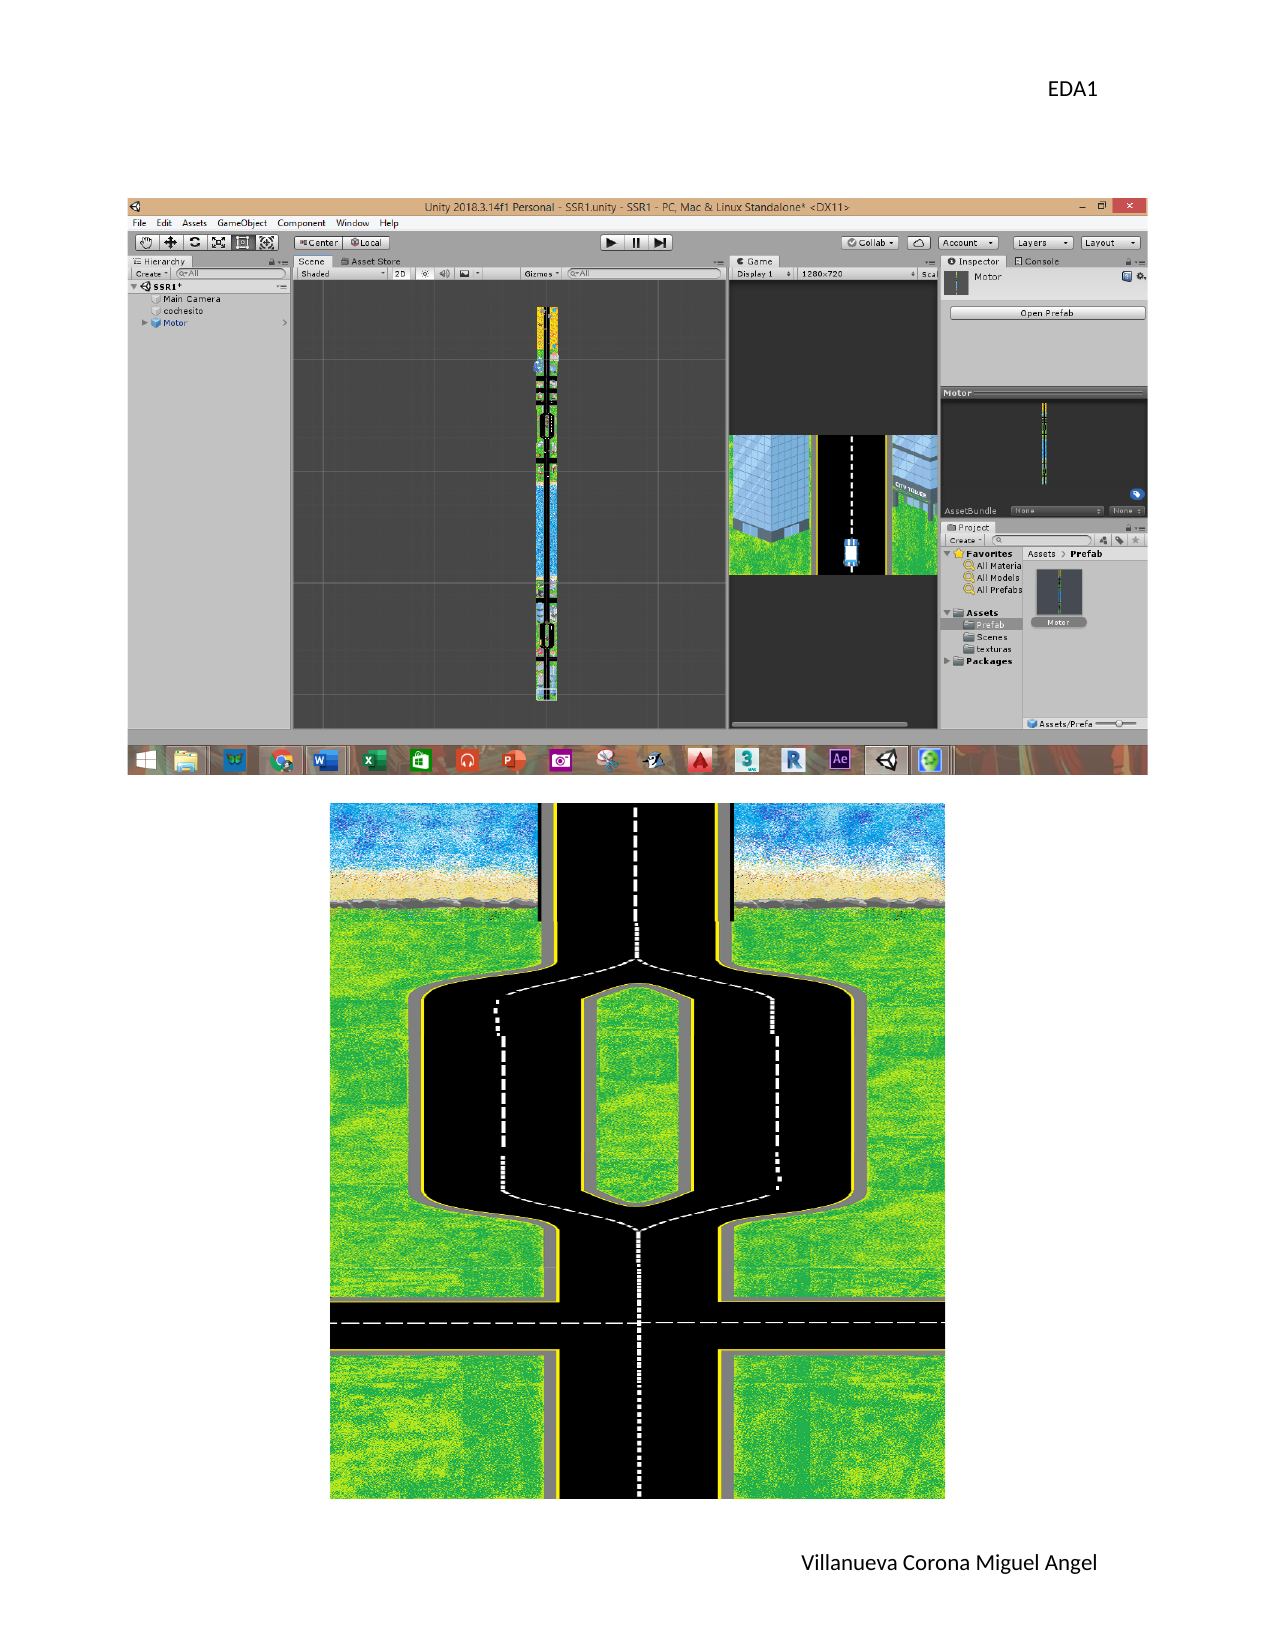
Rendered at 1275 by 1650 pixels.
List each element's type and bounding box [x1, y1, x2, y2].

picture [759, 806, 772, 815]
picture [511, 805, 519, 815]
picture [498, 808, 508, 815]
picture [886, 816, 894, 823]
picture [750, 823, 759, 833]
picture [878, 809, 887, 821]
picture [884, 803, 892, 810]
picture [127, 198, 1148, 775]
picture [329, 803, 337, 808]
picture [329, 803, 946, 1499]
